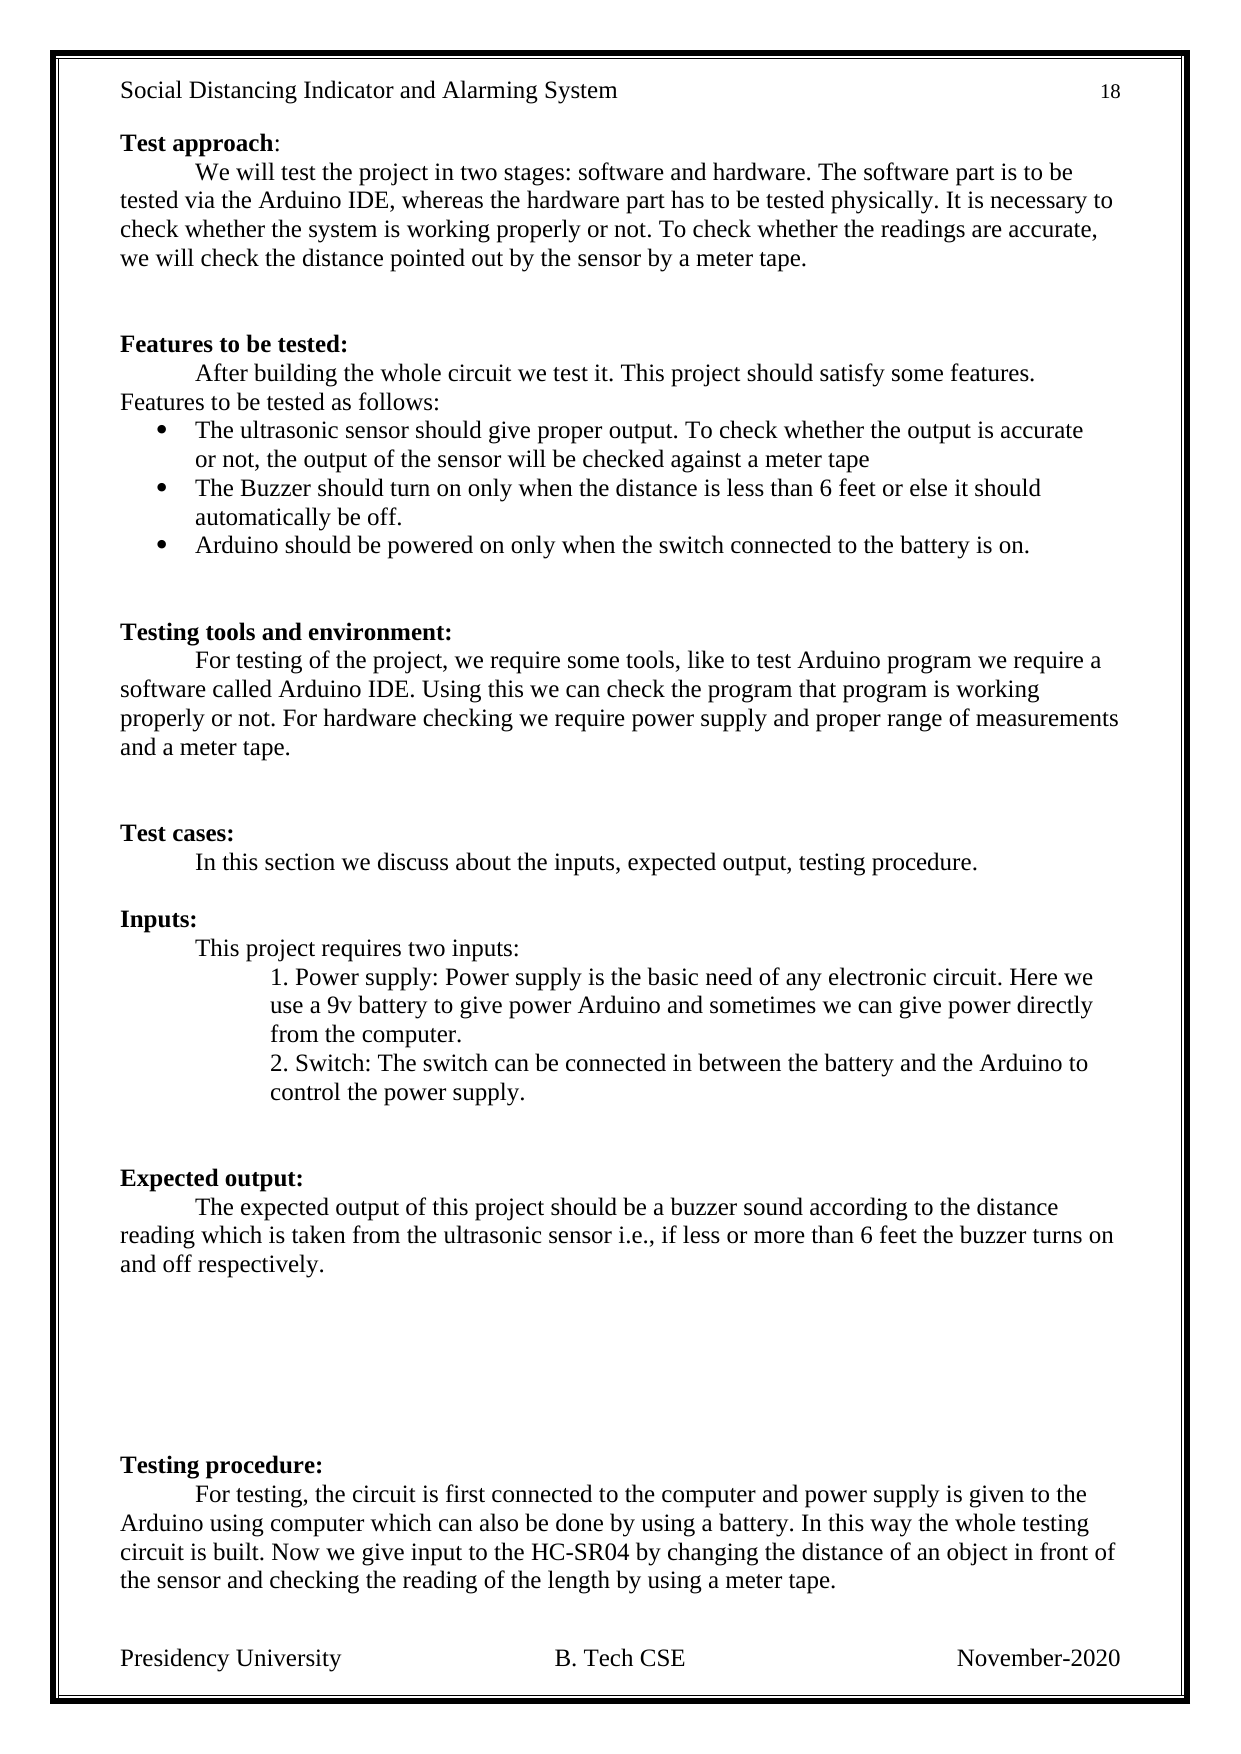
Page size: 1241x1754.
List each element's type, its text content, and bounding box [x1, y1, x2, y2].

text Testing procedure: [120, 1450, 1120, 1479]
list The Buzzer should turn on only when the distance is less than 6 feet or else it should automatically be off. [157, 473, 1120, 530]
text The expected output of this project should be a buzzer sound according to the distance reading which is taken from the ultrasonic sensor i.e., if less or more than 6 feet the buzzer turns on and off respectively. [120, 1192, 1120, 1278]
text Features to be tested as follows: [120, 387, 1120, 415]
text This project requires two inputs: [120, 933, 1120, 962]
text 2. Switch: The switch can be connected in between the battery and the Arduino to control the power supply. [270, 1048, 1120, 1105]
text Test approach: [120, 128, 1120, 157]
text Expected output: [120, 1163, 1120, 1192]
list The ultrasonic sensor should give proper output. To check whether the output is accurate [157, 415, 1120, 444]
text Features to be tested: [120, 329, 1120, 358]
list or not, the output of the sensor will be checked against a meter tape [195, 444, 1120, 473]
text Test cases: [120, 818, 1120, 847]
text For testing, the circuit is first connected to the computer and power supply is given to the Arduino using computer which can also be done by using a battery. In this way the whole testing circuit is built. Now we give input to the HC-SR04 by changing the distance of an object in front of the sensor and checking the reading of the length by using a meter tape. [120, 1479, 1120, 1594]
text 1. Power supply: Power supply is the basic need of any electronic circuit. Here we use a 9v battery to give power Arduino and sometimes we can give power directly from the computer. [270, 962, 1120, 1048]
list Arduino should be powered on only when the switch connected to the battery is on. [157, 530, 1120, 559]
text We will test the project in two stages: software and hardware. The software part is to be tested via the Arduino IDE, whereas the hardware part has to be tested physically. It is necessary to check whether the system is working properly or not. To check whether the readings are accurate, we will check the distance pointed out by the sensor by a meter tape. [120, 157, 1120, 272]
text Inputs: [120, 904, 1120, 933]
text Testing tools and environment: [120, 617, 1120, 645]
text For testing of the project, we require some tools, like to test Arduino program we require a software called Arduino IDE. Using this we can check the program that program is working properly or not. For hardware checking we require power supply and proper range of measurements and a meter tape. [120, 645, 1120, 760]
text In this section we discuss about the inputs, expected output, testing procedure. [120, 847, 1120, 875]
text After building the whole circuit we test it. This project should satisfy some features. [120, 358, 1120, 387]
